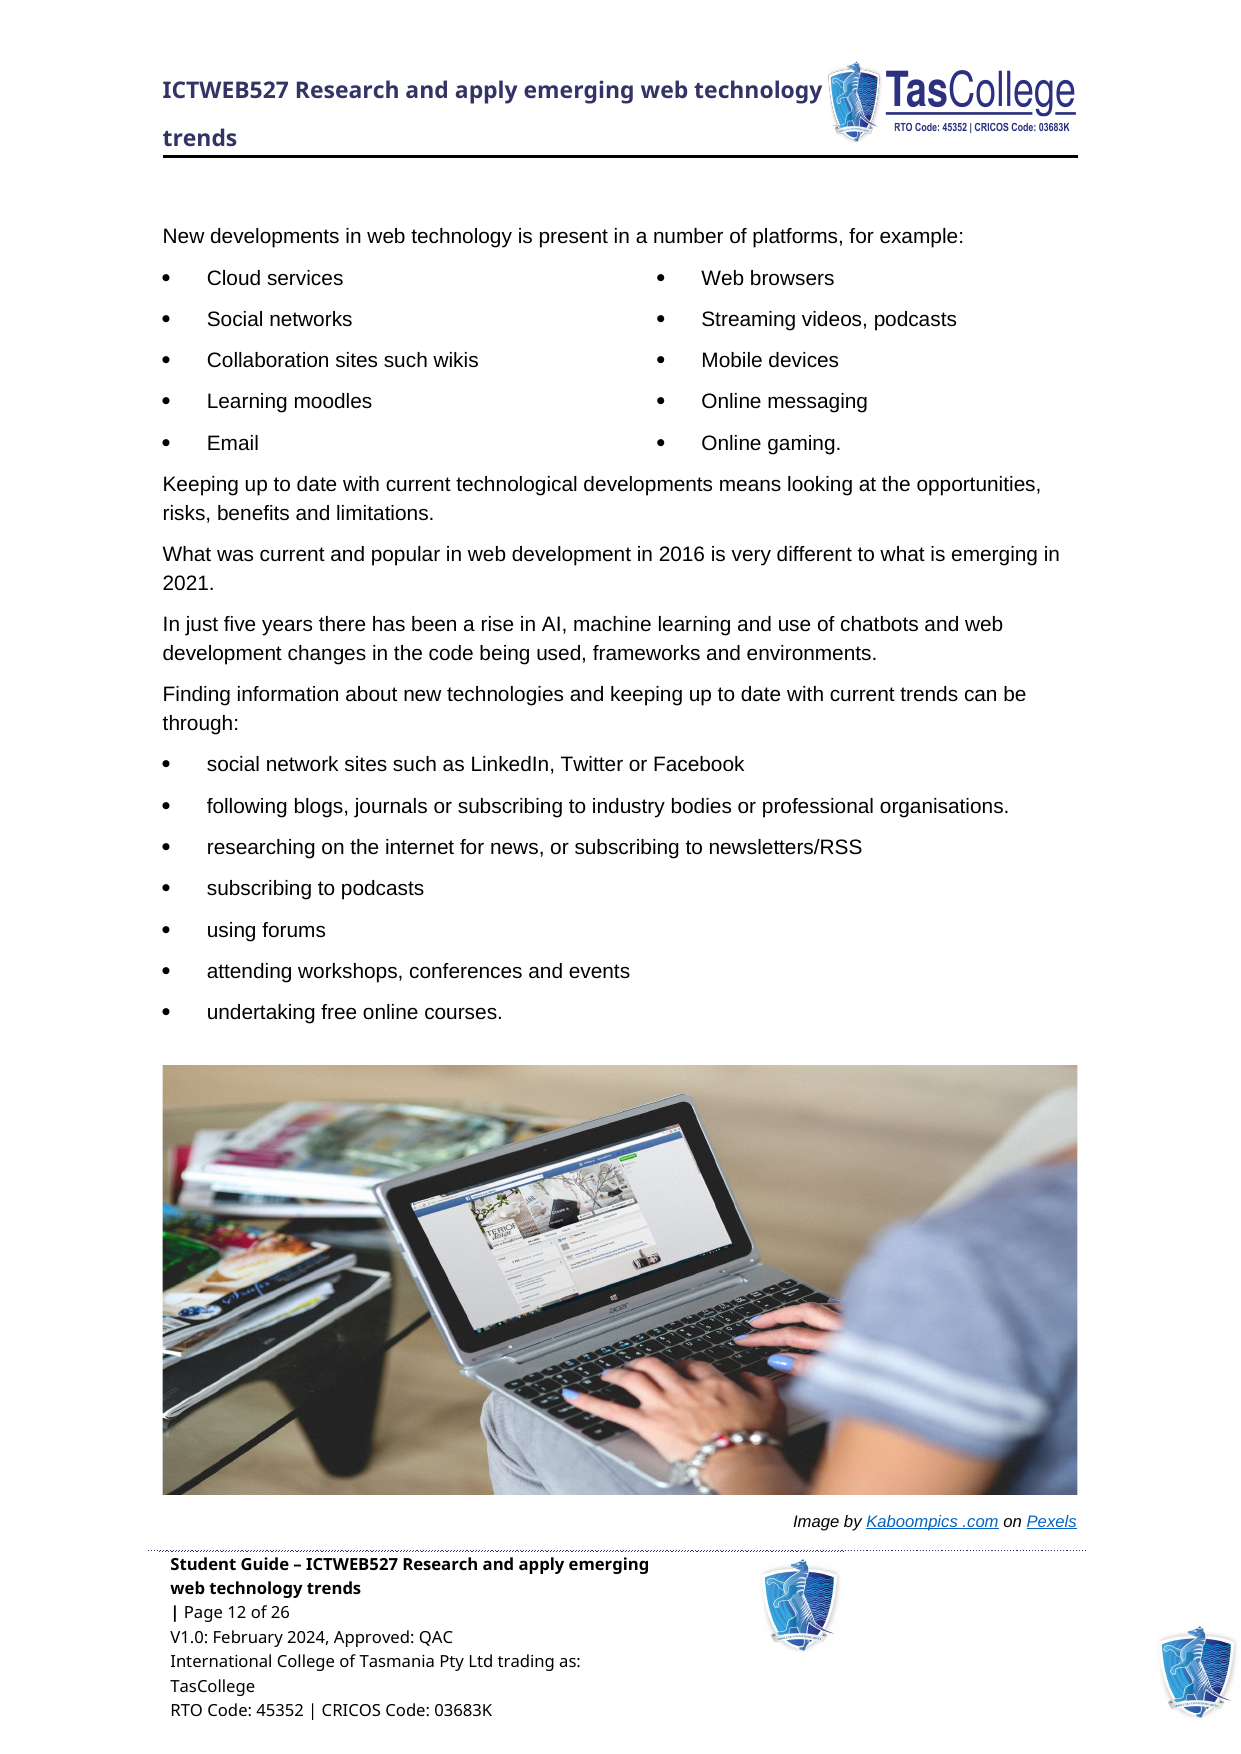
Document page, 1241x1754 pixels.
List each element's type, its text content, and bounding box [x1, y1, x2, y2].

text Finding information about new technologies and keeping up to date with current trends can be through: [162, 682, 1078, 735]
picture [756, 1558, 844, 1654]
text social network sites such as LinkedIn, Twitter or Facebook [162, 752, 1078, 776]
text New developments in web technology is present in a number of platforms, for example: [162, 224, 1078, 248]
text Web browsers [657, 265, 1078, 289]
text subscribing to podcasts [162, 876, 1078, 900]
text Email [162, 431, 583, 455]
text undertaking free online courses. [162, 1000, 1078, 1024]
text Keeping up to date with current technological developments means looking at the opportunities, risks, benefits and limitations. [162, 472, 1078, 525]
text researching on the internet for news, or subscribing to newsletters/RSS [162, 835, 1078, 859]
text Image by Kaboompics .com on Pexels [162, 1512, 1078, 1531]
picture [826, 59, 1078, 144]
text What was current and popular in web development in 2016 is very different to what is emerging in 2021. [162, 542, 1078, 595]
text In just five years there has been a rise in AI, machine learning and use of chatbots and web development changes in the code being used, frameworks and environments. [162, 612, 1078, 665]
text Learning moodles [162, 389, 583, 413]
text Social networks [162, 307, 583, 331]
text Online gaming. [657, 431, 1078, 455]
text Mobile devices [657, 348, 1078, 372]
picture [162, 1065, 1078, 1495]
text following blogs, journals or subscribing to industry bodies or professional organisations. [162, 793, 1078, 817]
picture [1153, 1625, 1241, 1721]
text Streaming videos, podcasts [657, 307, 1078, 331]
text attending workshops, conferences and events [162, 959, 1078, 983]
text using forums [162, 917, 1078, 942]
text Cloud services [162, 265, 583, 289]
text Online messaging [657, 389, 1078, 413]
text Collaboration sites such wikis [162, 348, 583, 372]
